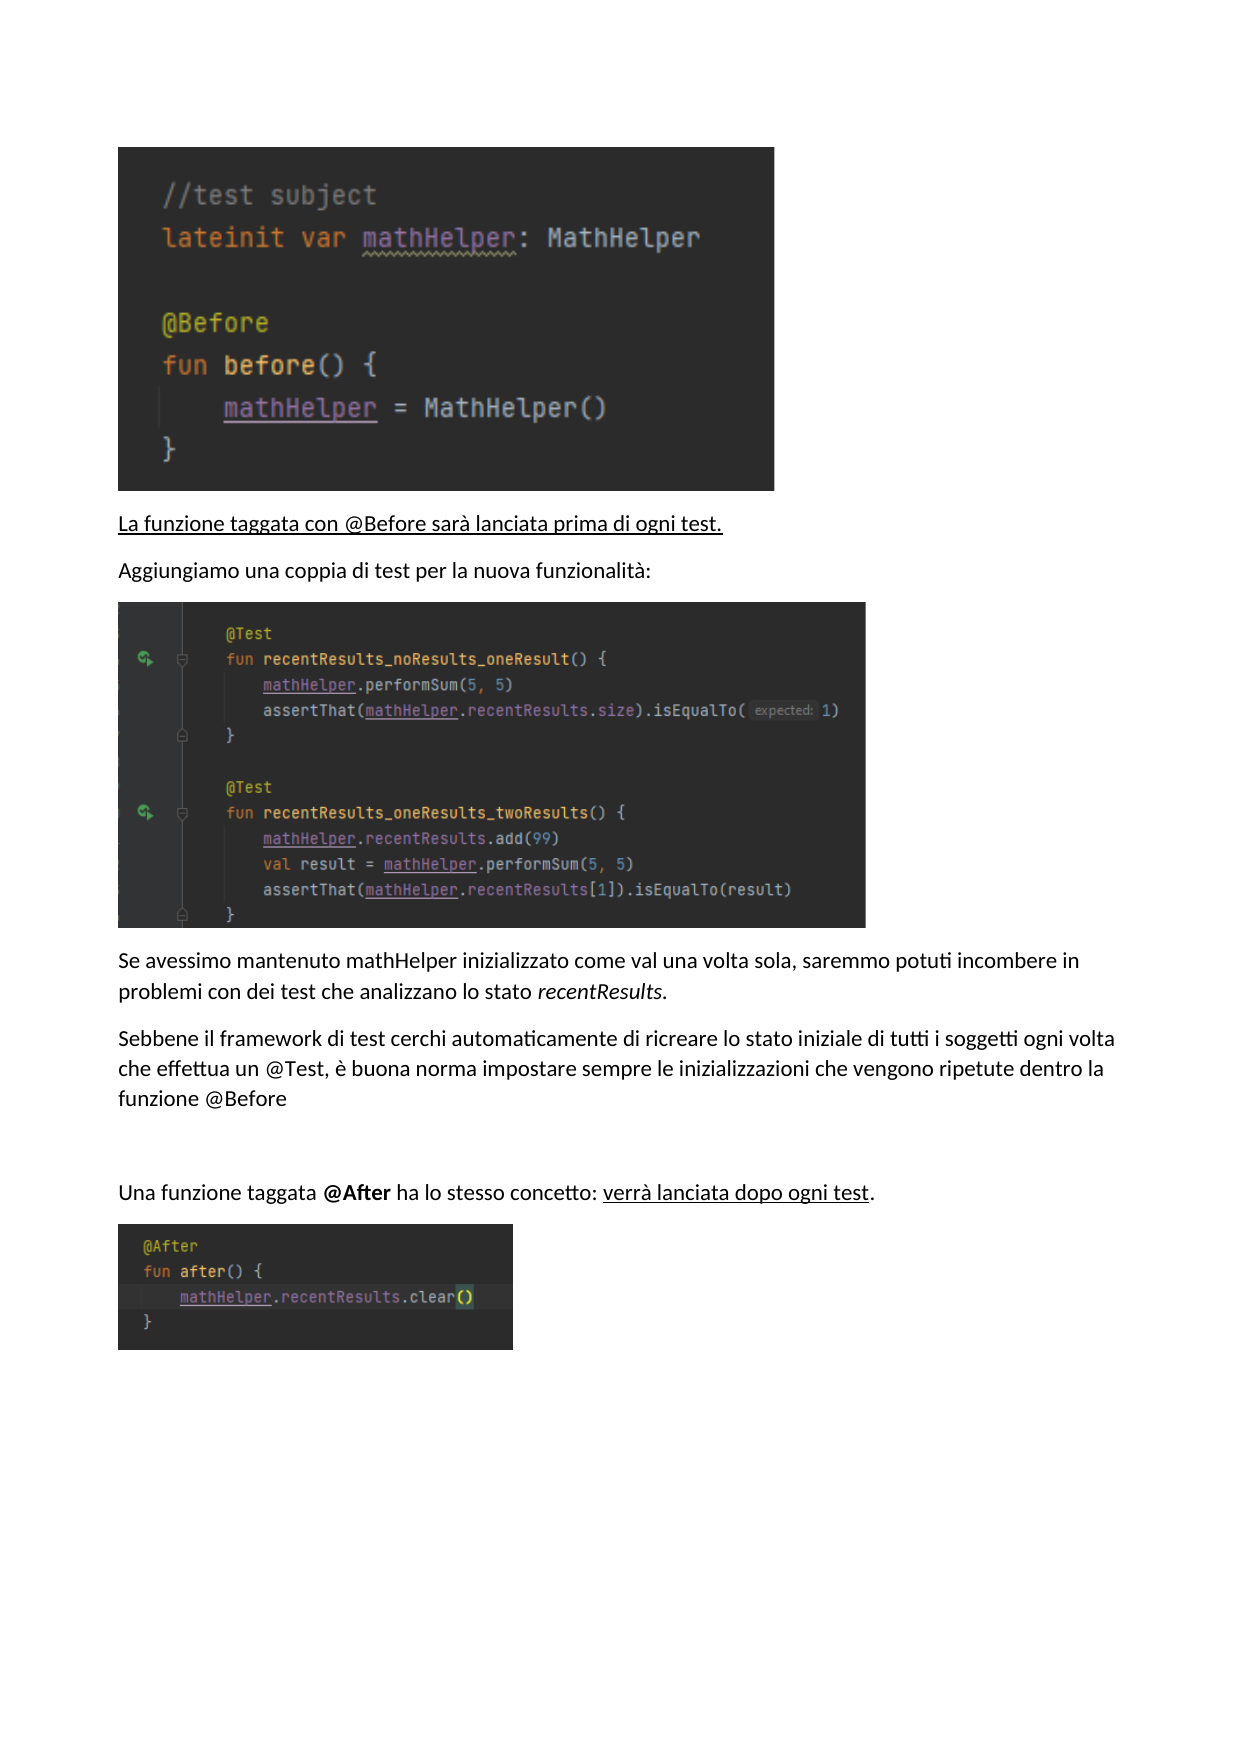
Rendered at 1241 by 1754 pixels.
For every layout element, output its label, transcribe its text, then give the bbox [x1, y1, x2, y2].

text Se avessimo mantenuto mathHelper inizializzato come val una volta sola, saremmo potuti incombere in problemi con dei test che analizzano lo stato recentResults. [118, 947, 1122, 1005]
picture [118, 602, 866, 928]
text Una funzione taggata @After ha lo stesso concetto: verrà lanciata dopo ogni test. [118, 1178, 1122, 1206]
picture [118, 147, 775, 491]
text Aggiungiamo una coppia di test per la nuova funzionalità: [118, 556, 1122, 584]
text La funzione taggata con @Before sarà lanciata prima di ogni test. [118, 509, 1122, 537]
text Sebbene il framework di test cerchi automaticamente di ricreare lo stato iniziale di tutti i soggetti ogni volta che effettua un @Test, è buona norma impostare sempre le inizializzazioni che vengono ripetute dentro la funzione @Before [118, 1024, 1122, 1112]
picture [118, 1224, 513, 1350]
